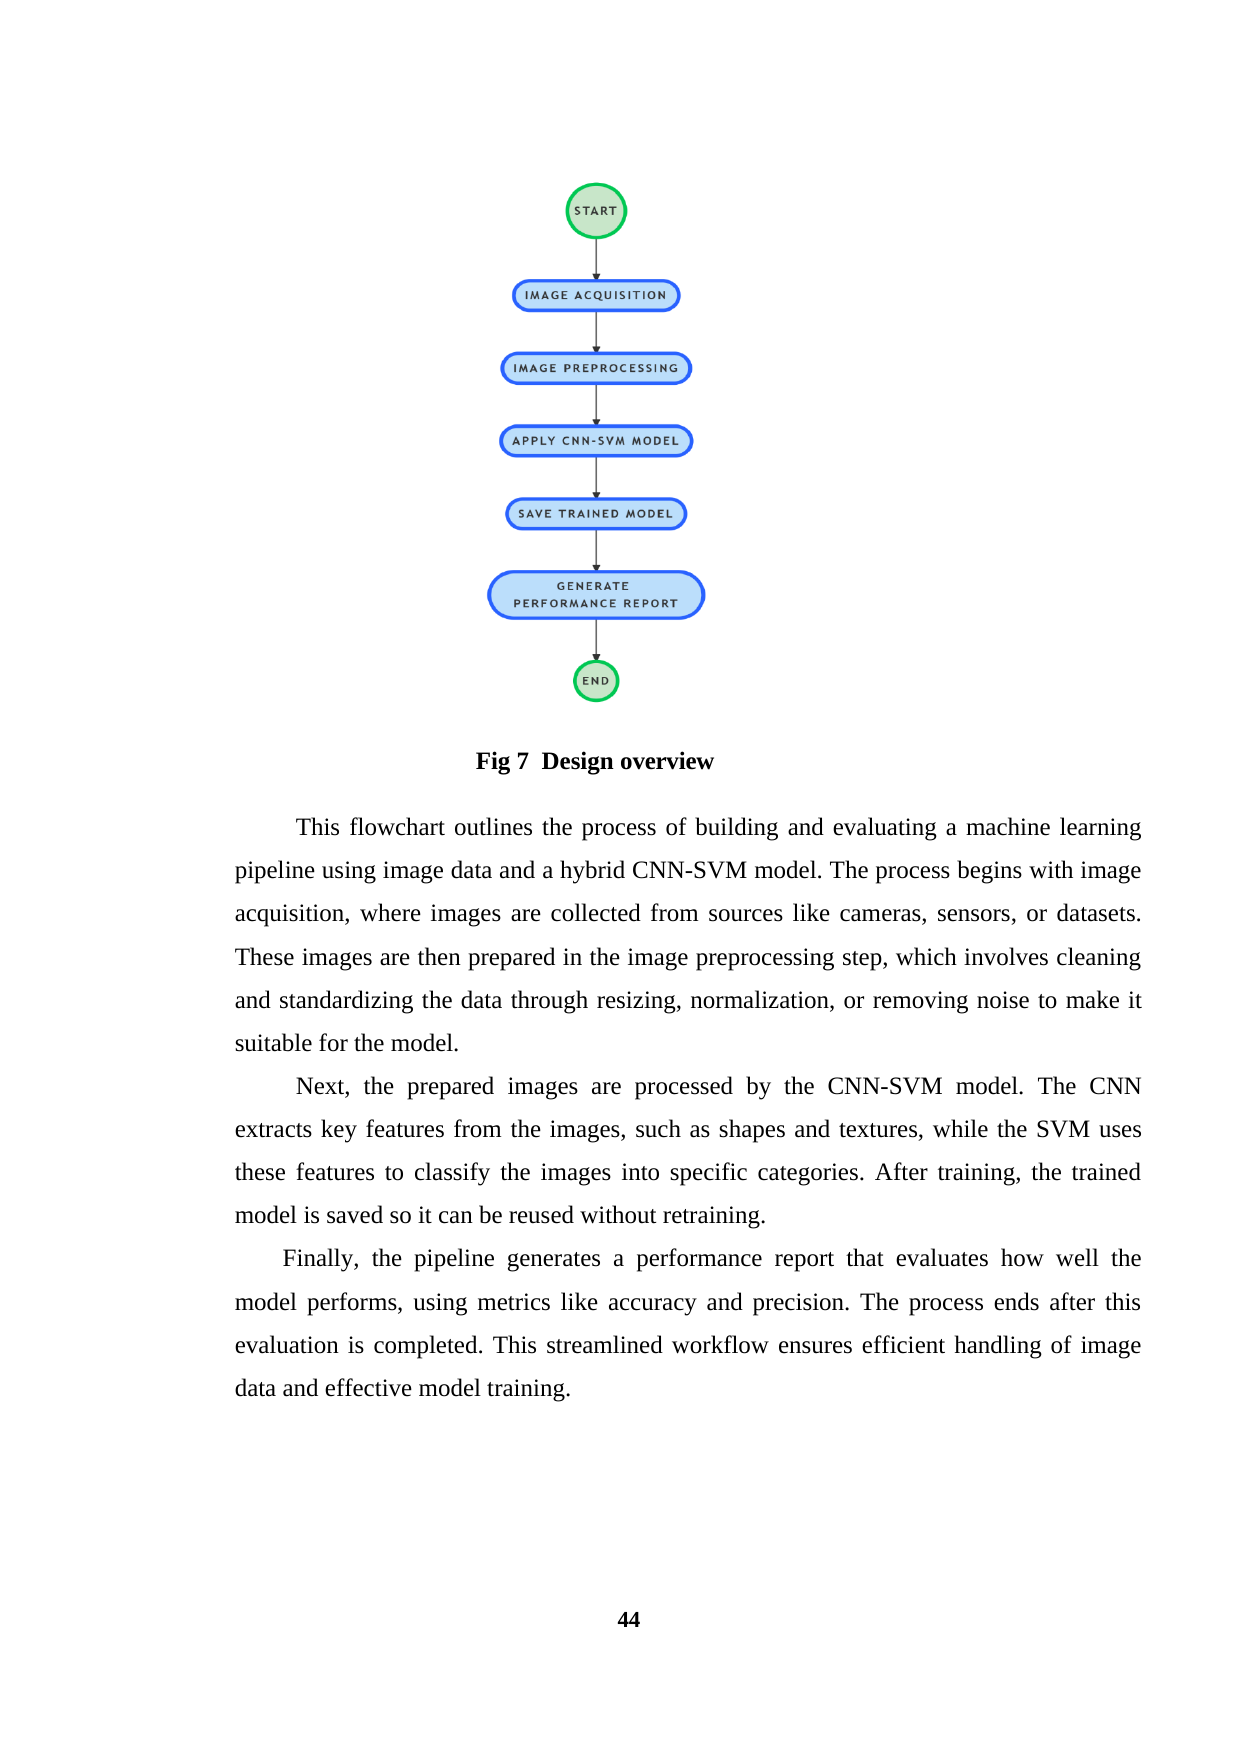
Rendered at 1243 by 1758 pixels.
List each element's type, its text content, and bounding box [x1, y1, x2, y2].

text Next, the prepared images are processed by the CNN-SVM model. The CNN extracts key features from the images, such as shapes and textures, while the SVM uses these features to classify the images into specific categories. After training, the trained model is saved so it can be reused without retraining. [234, 1071, 1143, 1229]
text This flowchart outlines the process of building and evaluating a machine learning pipeline using image data and a hybrid CNN-SVM model. The process begins with image acquisition, where images are collected from sources like cameras, sensors, or datasets. These images are then prepared in the image preprocessing step, which involves cleaning and standardizing the data through resizing, normalization, or removing noise to make it suitable for the model. [234, 812, 1143, 1057]
text Fig 7 Design overview [176, 746, 1046, 775]
picture [286, 177, 905, 707]
text Finally, the pipeline generates a performance report that evaluates how well the model performs, using metrics like accuracy and precision. The process ends after this evaluation is completed. This streamlined workflow ensures efficient handling of image data and effective model training. [234, 1243, 1143, 1402]
